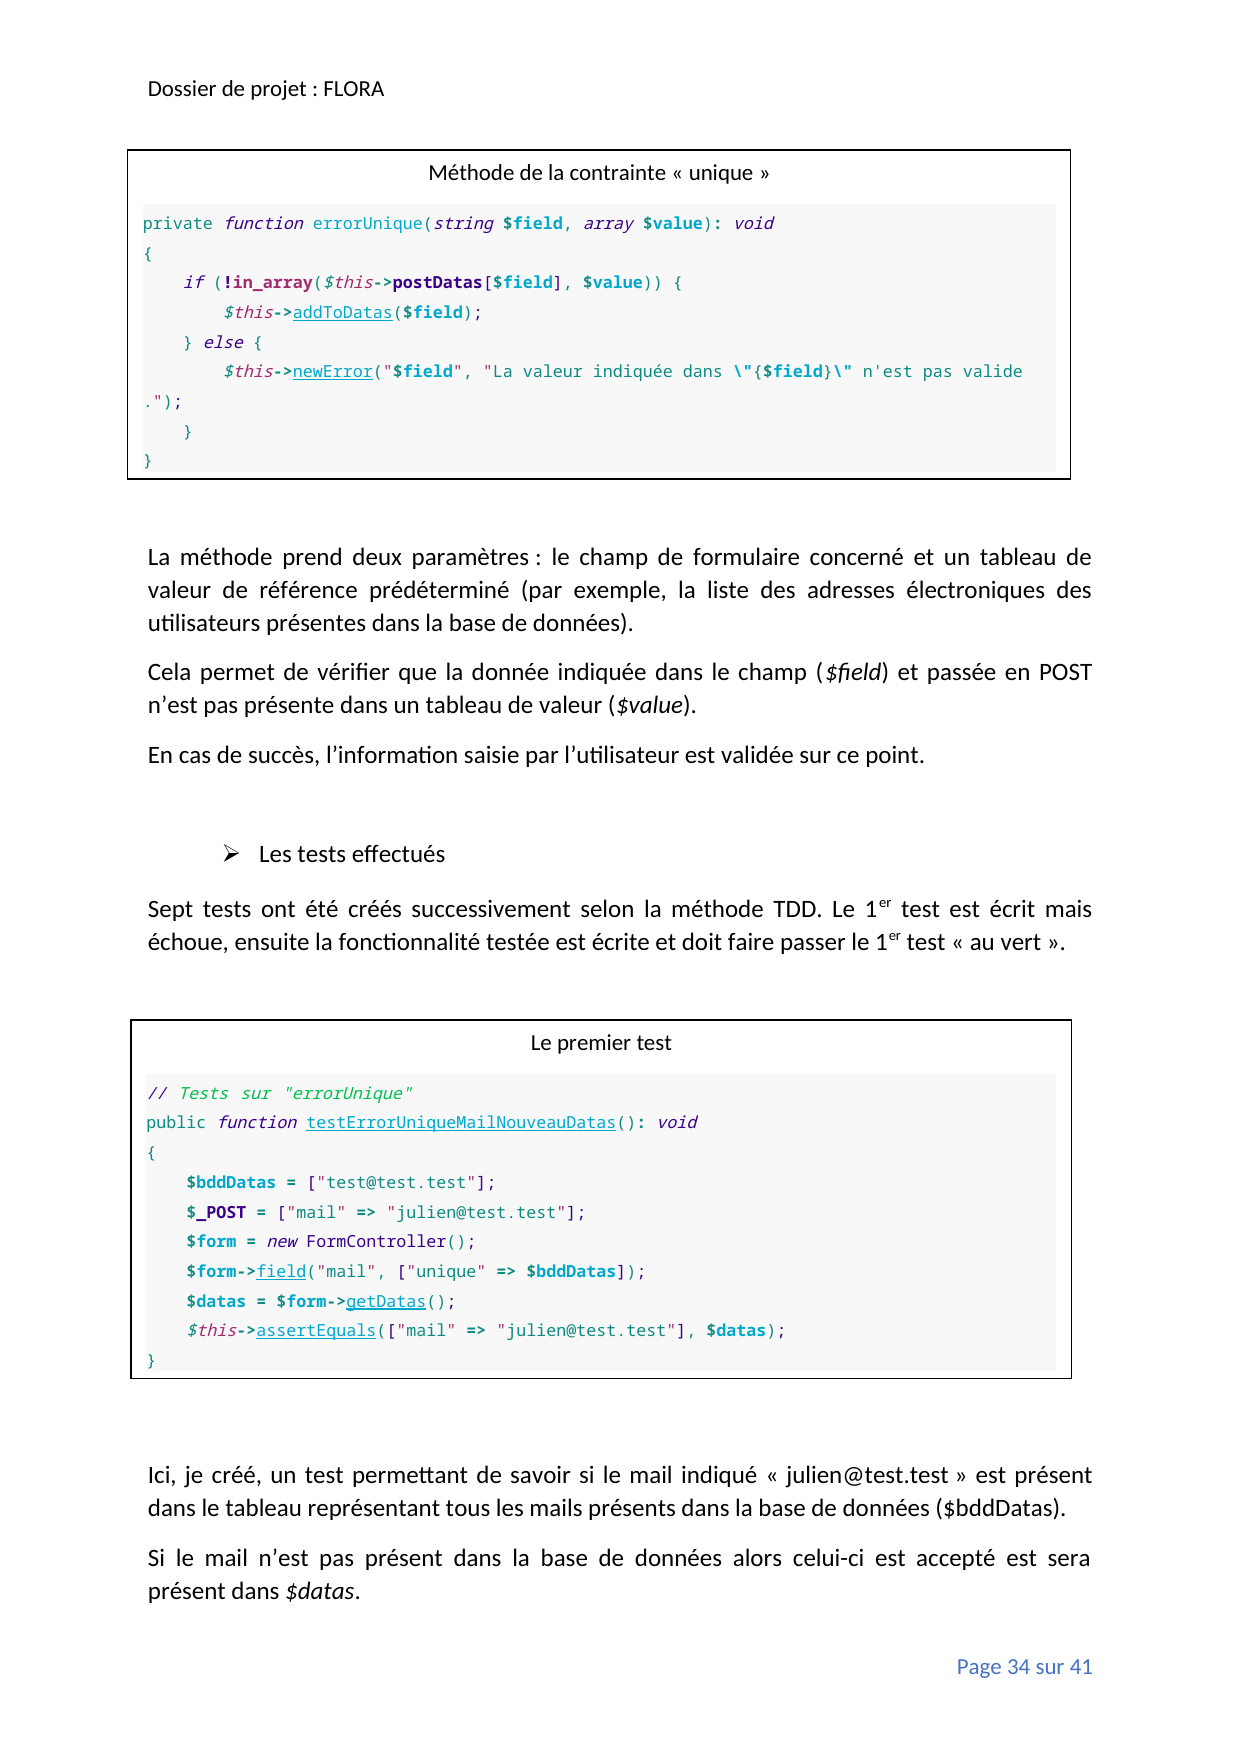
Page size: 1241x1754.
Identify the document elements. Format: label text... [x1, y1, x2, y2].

text Sept tests ont été créés successivement selon la méthode TDD. Le 1er test est écrit mais échoue, ensuite la fonctionnalité testée est écrite et doit faire passer le 1er test « au vert ». [148, 893, 1093, 957]
text Ici, je créé, un test permettant de savoir si le mail indiqué « julien@test.test » est présent dans le tableau représentant tous les mails présents dans la base de données ($bddDatas). [148, 1459, 1093, 1523]
text Cela permet de vérifier que la donnée indiquée dans le champ ($field) et passée en POST n’est pas présente dans un tableau de valeur ($value). [148, 656, 1093, 720]
subtitle Les tests effectués [221, 838, 1093, 868]
text Si le mail n’est pas présent dans la base de données alors celui-ci est accepté est sera présent dans $datas. [148, 1542, 1093, 1606]
text La méthode prend deux paramètres : le champ de formulaire concerné et un tableau de valeur de référence prédéterminé (par exemple, la liste des adresses électroniques des utilisateurs présentes dans la base de données). [148, 541, 1093, 637]
text En cas de succès, l’information saisie par l’utilisateur est validée sur ce point. [148, 739, 1093, 769]
